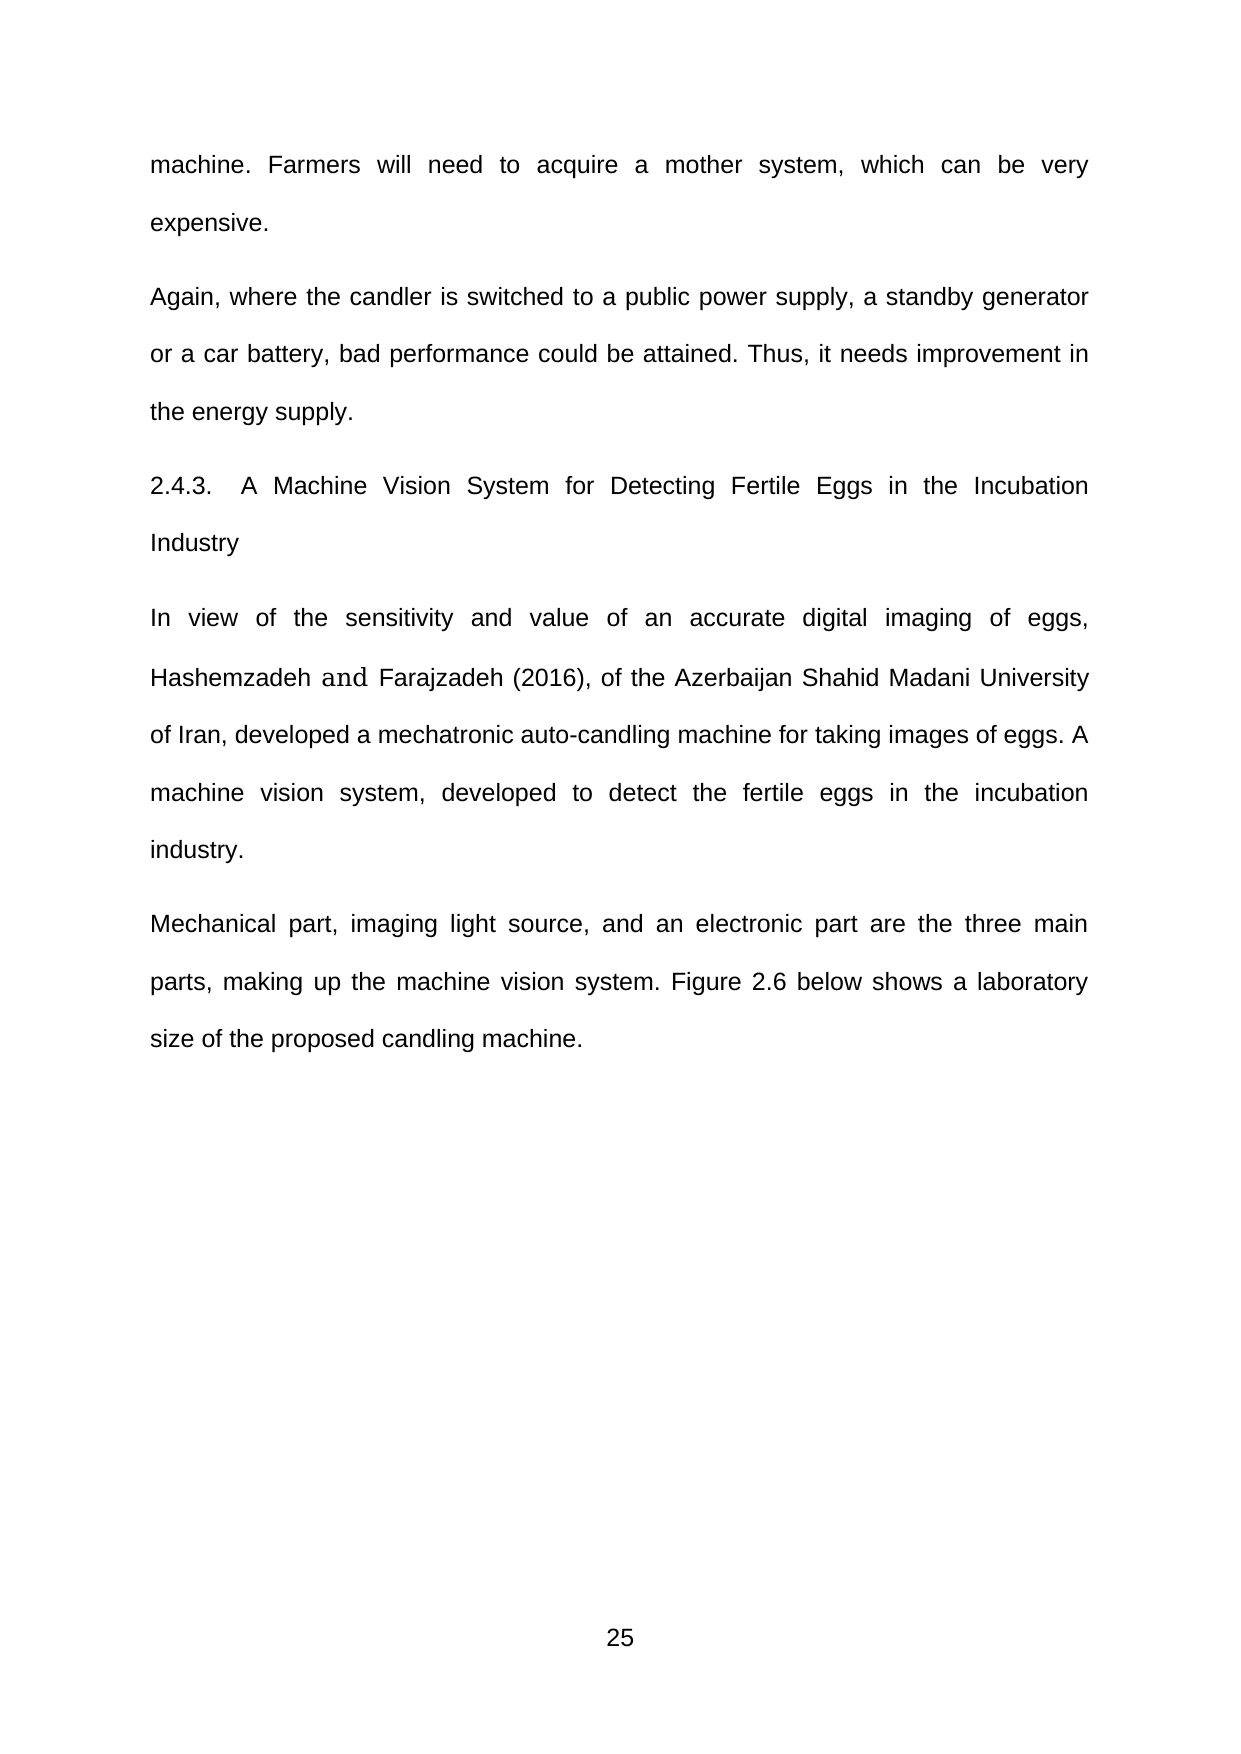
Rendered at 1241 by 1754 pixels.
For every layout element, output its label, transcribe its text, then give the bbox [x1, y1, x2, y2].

text Mechanical part, imaging light source, and an electronic part are the three main parts, making up the machine vision system. Figure 2.6 below shows a laboratory size of the proposed candling machine. [150, 909, 1090, 1053]
text Again, where the candler is switched to a public power supply, a standby generator or a car battery, bad performance could be attained. Thus, it needs improvement in the energy supply. [150, 282, 1090, 425]
subtitle 2.4.3. A Machine Vision System for Detecting Fertile Eggs in the Incubation Industry [150, 471, 1090, 557]
text In view of the sensitivity and value of an accurate digital imaging of eggs, Hashemzadeh and Farajzadeh (2016), of the Azerbaijan Shahid Madani University of Iran, developed a mechatronic auto-candling machine for taking images of eggs. A machine vision system, developed to detect the fertile eggs in the incubation industry. [150, 602, 1090, 864]
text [150, 150, 1090, 236]
